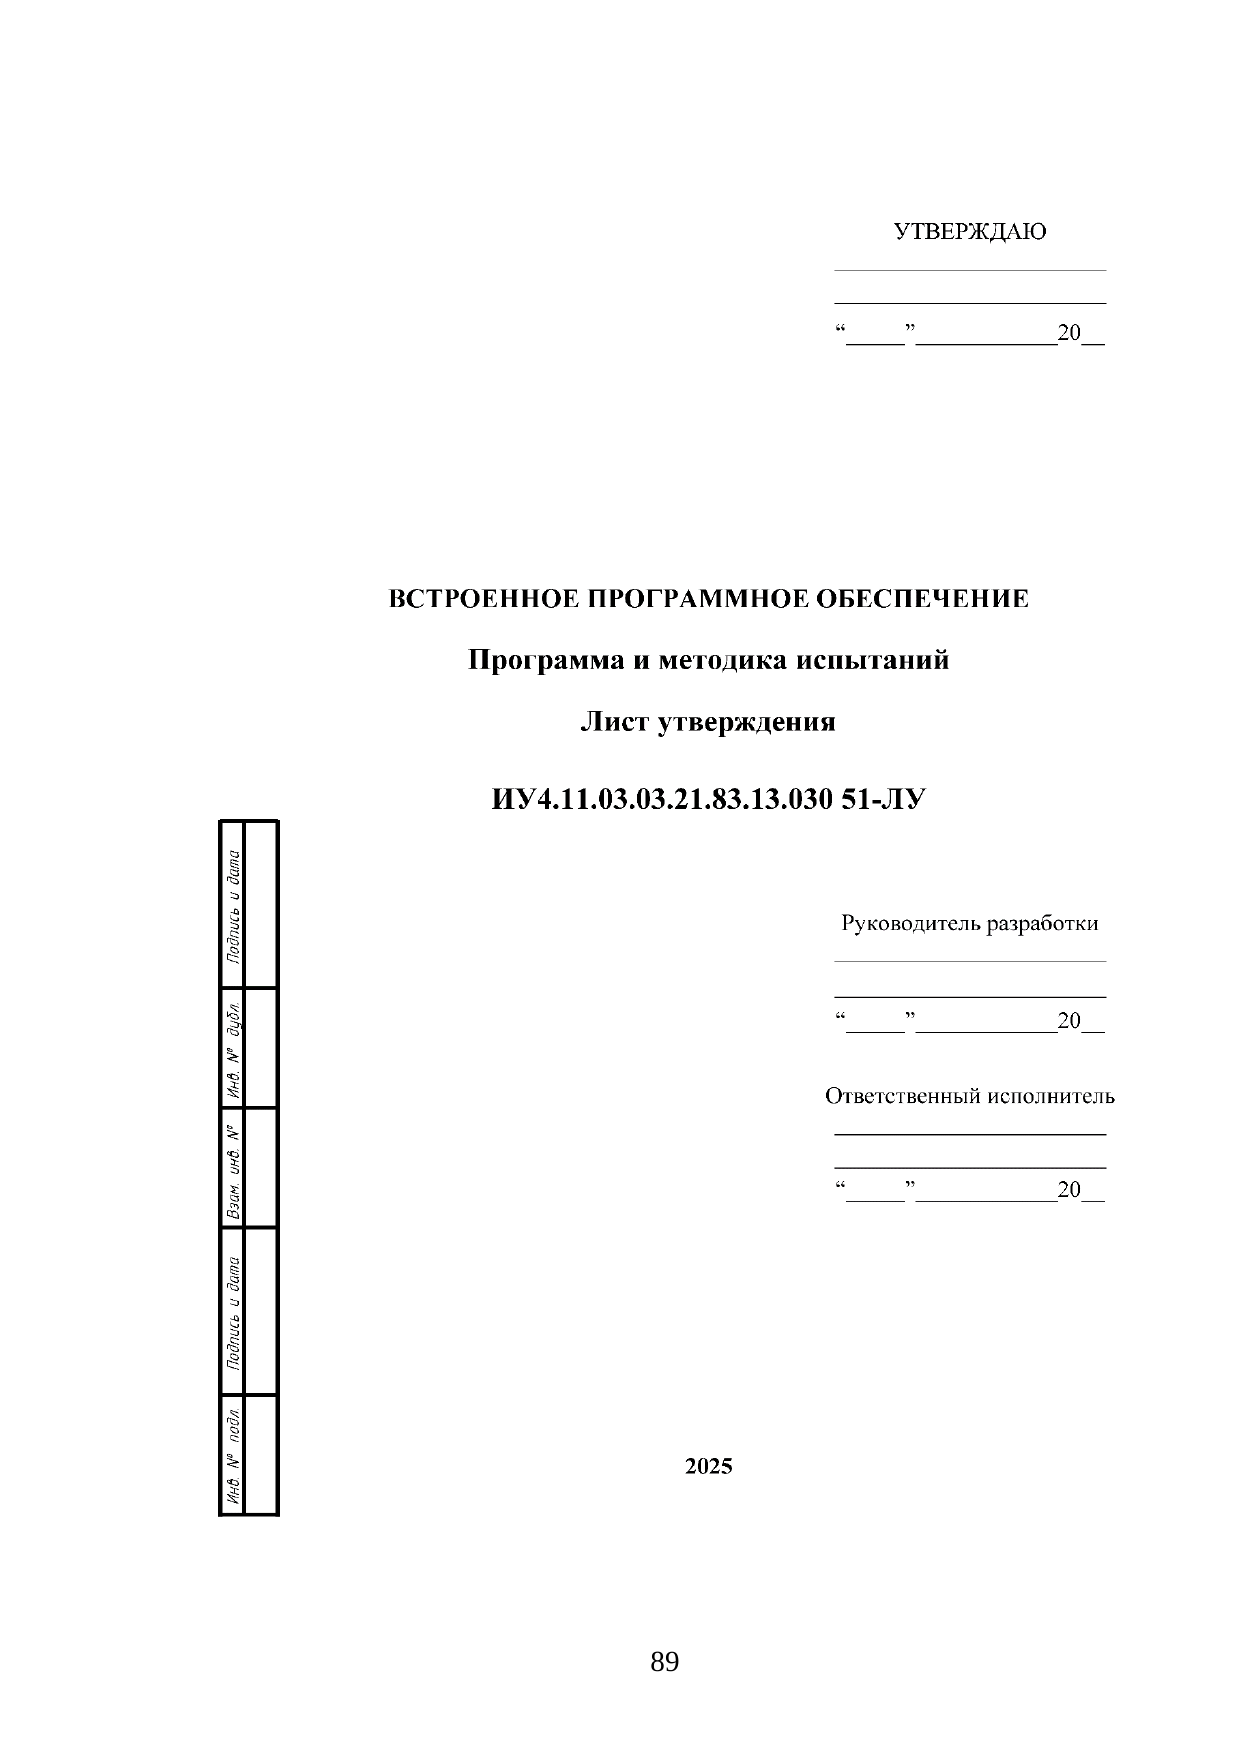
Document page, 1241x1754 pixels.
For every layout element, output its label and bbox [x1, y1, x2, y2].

picture [177, 118, 1182, 1538]
